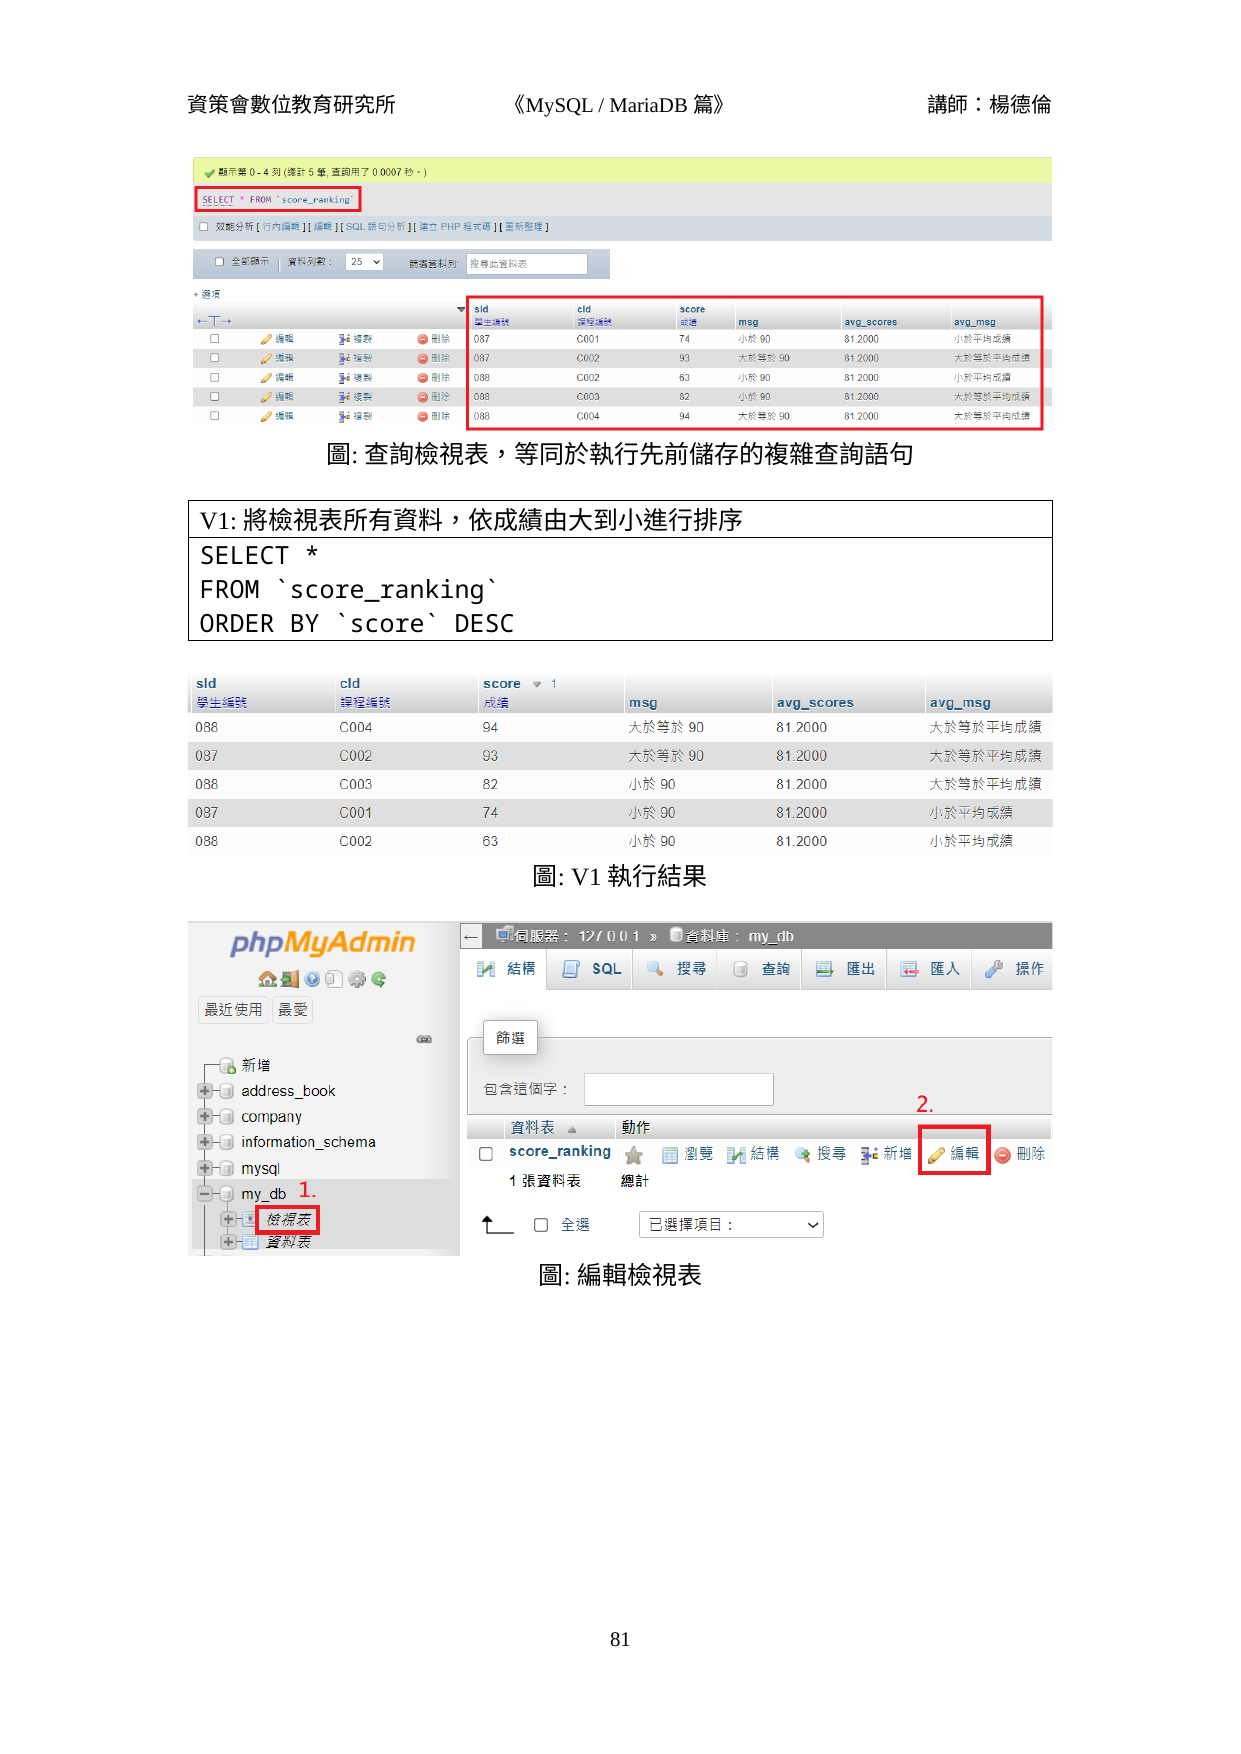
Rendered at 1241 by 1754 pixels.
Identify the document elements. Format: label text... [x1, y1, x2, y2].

picture [187, 921, 1053, 1256]
table_cell SELECT * FROM `score_ranking` ORDER BY `score` DESC [189, 538, 1052, 640]
text 圖: 編輯檢視表 [187, 1256, 1053, 1292]
picture [187, 670, 1053, 857]
text 圖: 查詢檢視表，等同於執行先前儲存的複雜查詢語句 [187, 434, 1053, 471]
text 圖: V1 執行結果 [187, 857, 1053, 892]
picture [188, 150, 1052, 435]
table_header V1: 將檢視表所有資料，依成績由大到小進行排序 [189, 501, 1052, 537]
